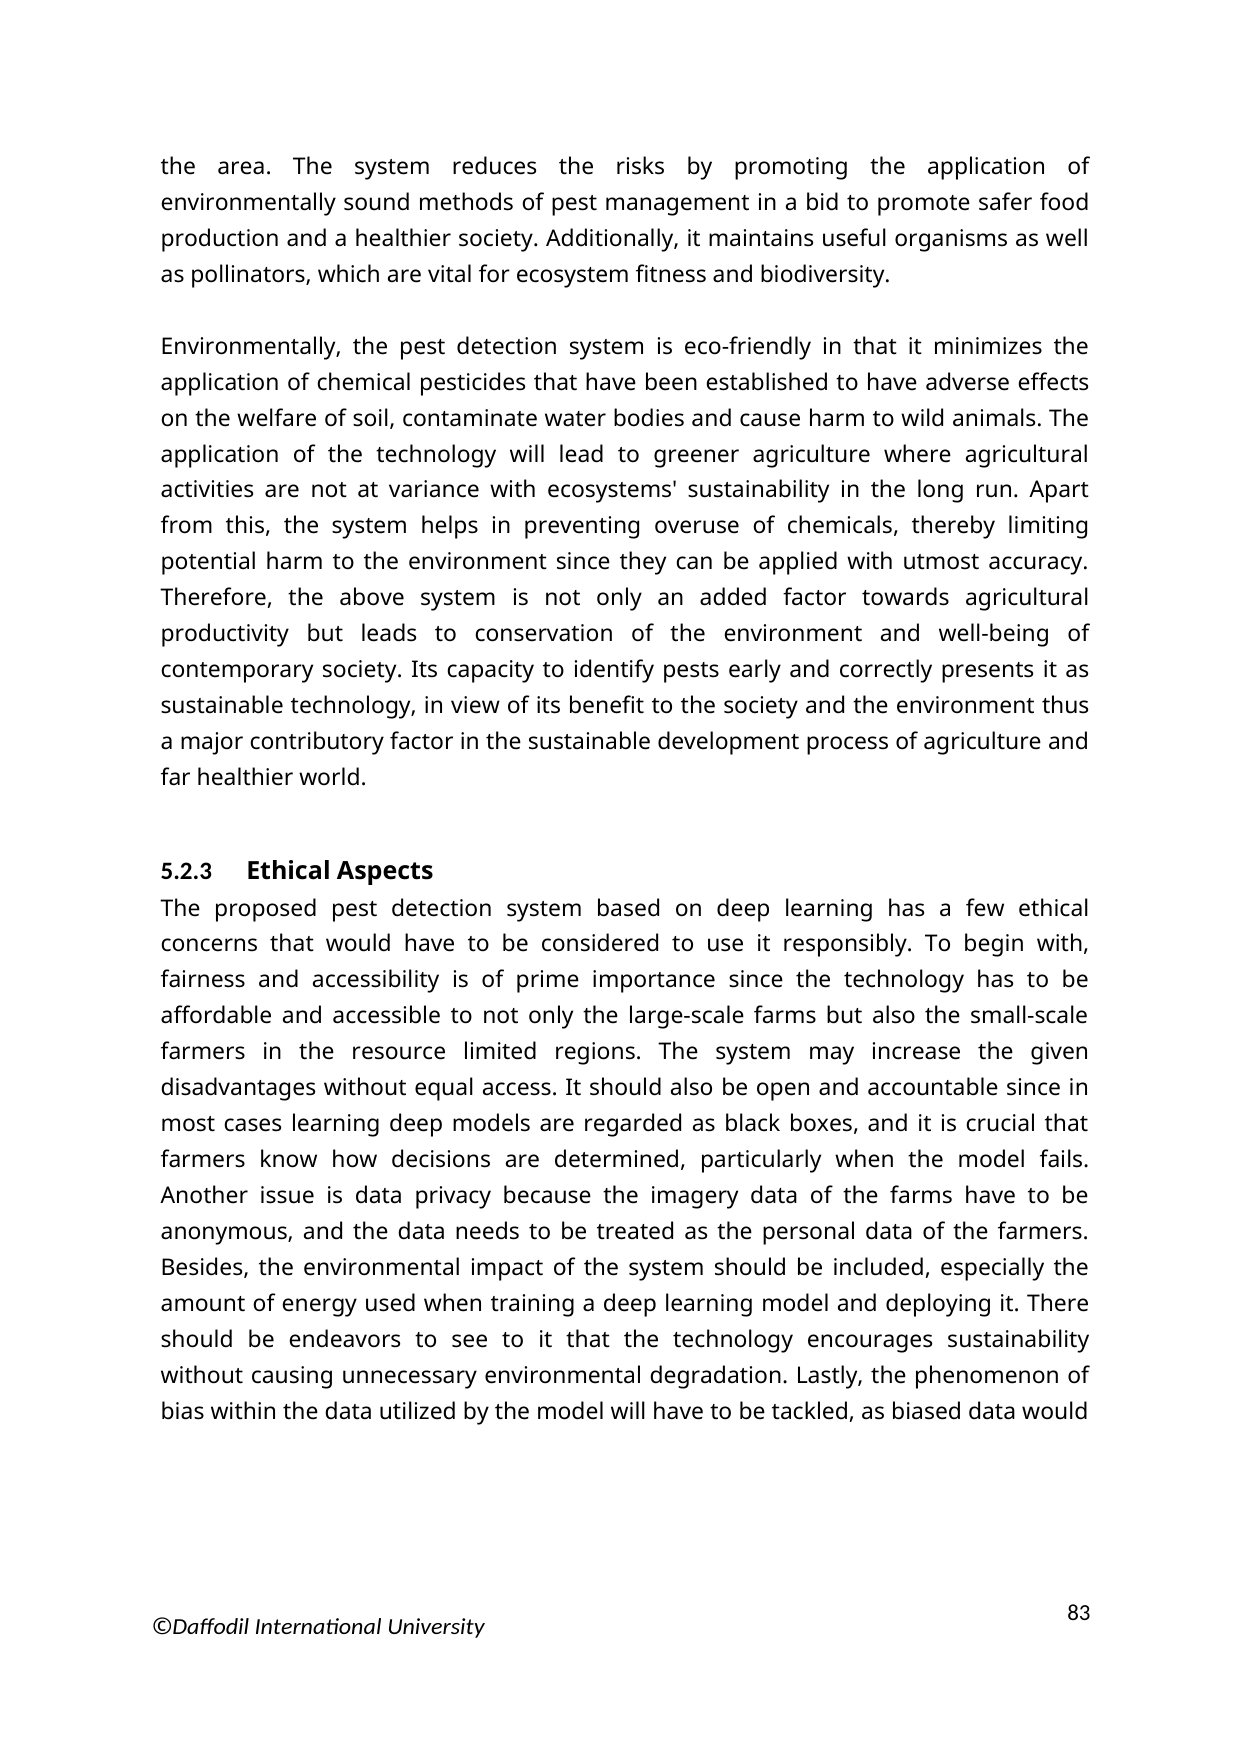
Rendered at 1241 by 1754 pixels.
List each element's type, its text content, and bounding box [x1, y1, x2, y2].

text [160, 150, 1090, 289]
subtitle Ethical Aspects [160, 852, 1090, 886]
text Environmentally, the pest detection system is eco-friendly in that it minimizes the application of chemical pesticides that have been established to have adverse effects on the welfare of soil, contaminate water bodies and cause harm to wild animals. The application of the technology will lead to greener agriculture where agricultural activities are not at variance with ecosystems' sustainability in the long run. Apart from this, the system helps in preventing overuse of chemicals, thereby limiting potential harm to the environment since they can be applied with utmost accuracy. Therefore, the above system is not only an added factor towards agricultural productivity but leads to conservation of the environment and well-being of contemporary society. Its capacity to identify pests early and correctly presents it as sustainable technology, in view of its benefit to the society and the environment thus a major contributory factor in the sustainable development process of agriculture and far healthier world. [160, 330, 1090, 792]
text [160, 891, 1090, 1426]
